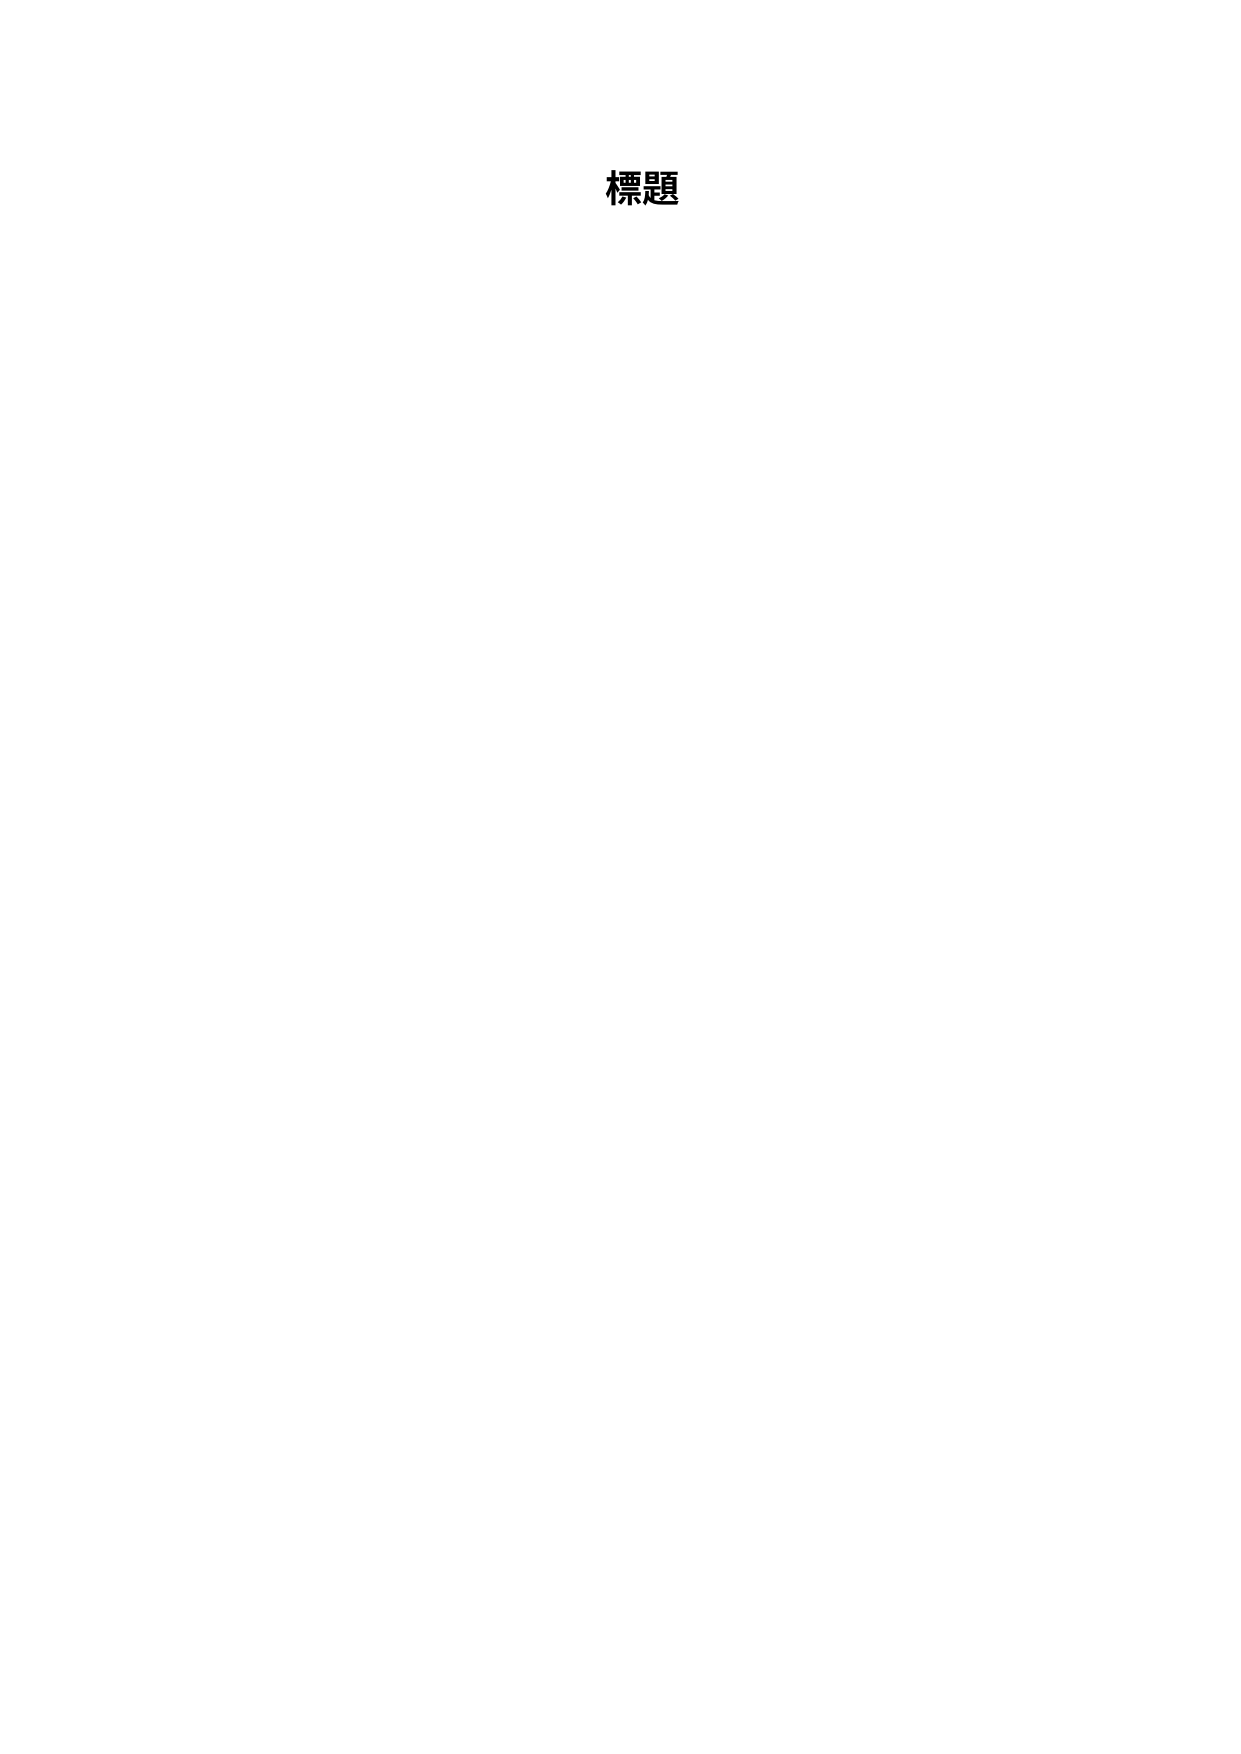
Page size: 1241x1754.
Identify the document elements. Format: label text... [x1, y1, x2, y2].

title 標題 [187, 159, 1053, 213]
